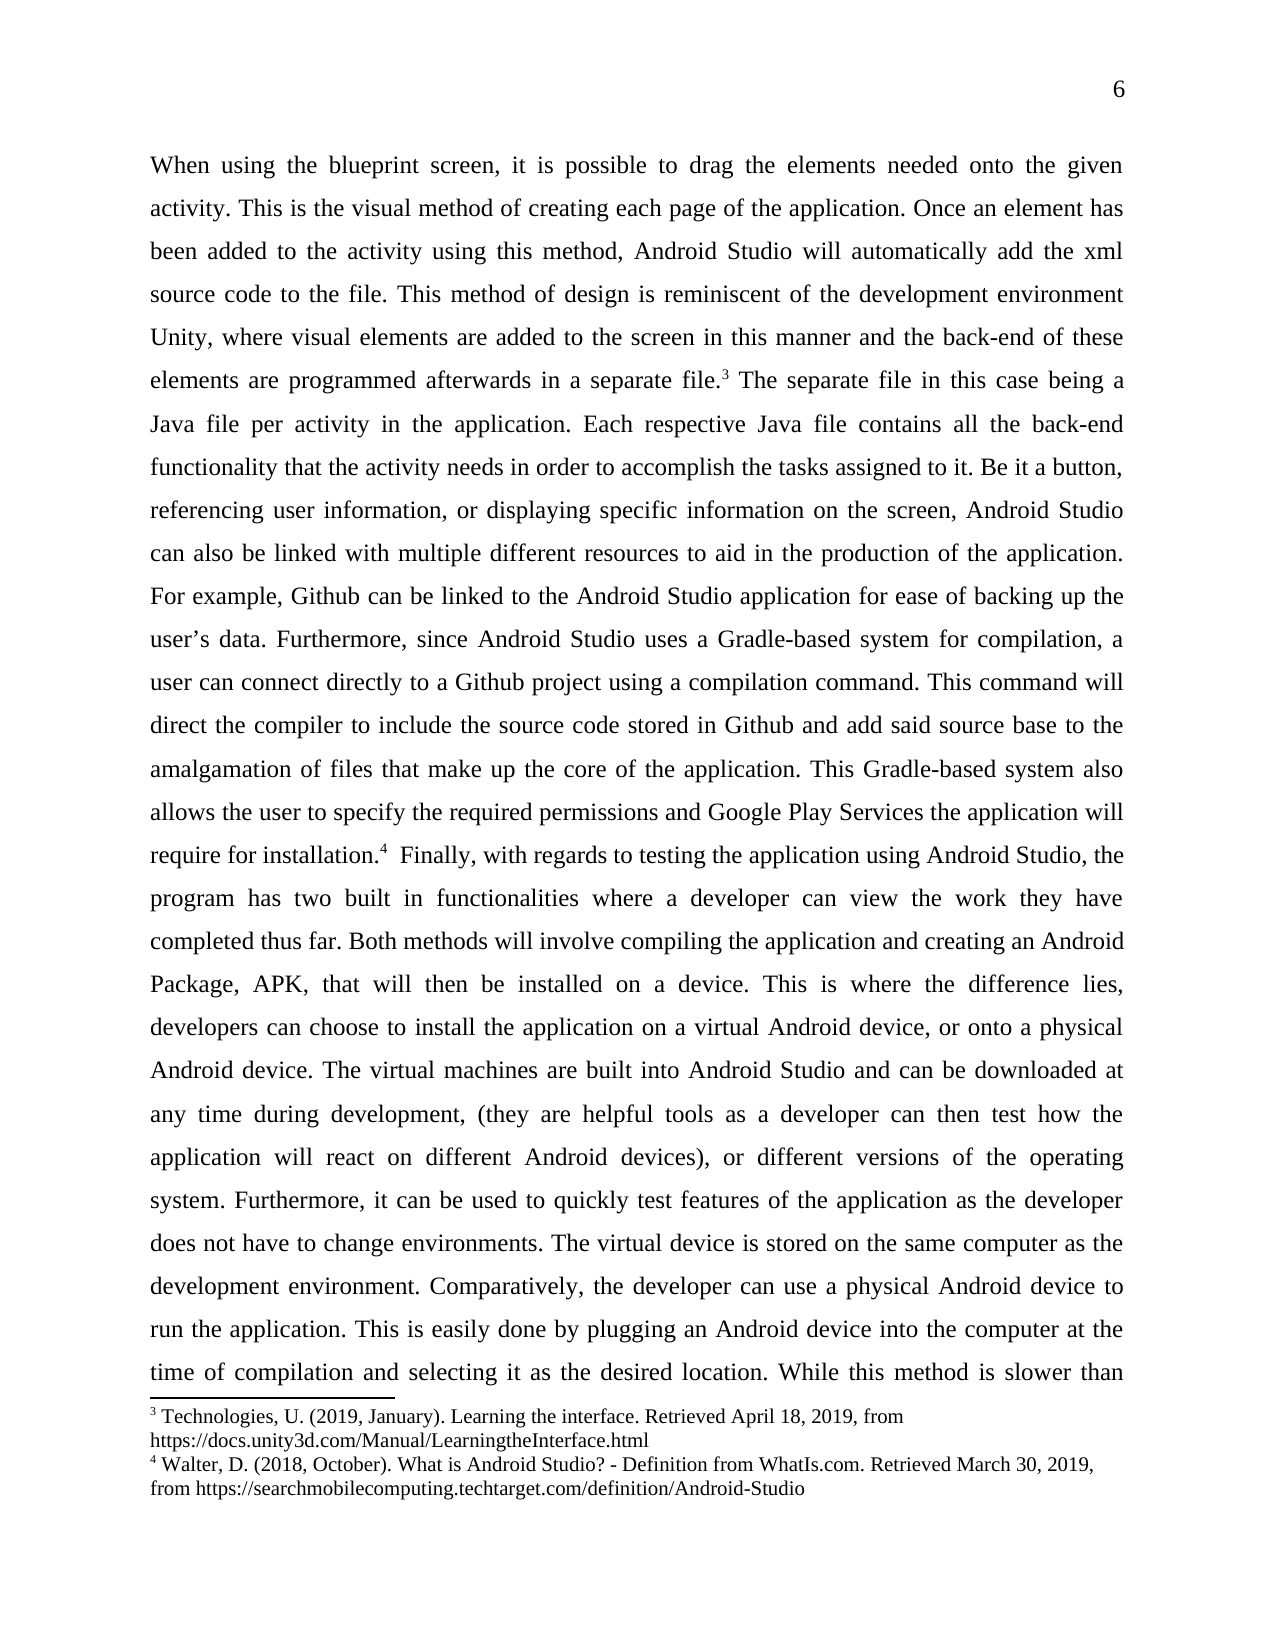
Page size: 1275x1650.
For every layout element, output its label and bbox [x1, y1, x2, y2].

text [150, 150, 1125, 1386]
